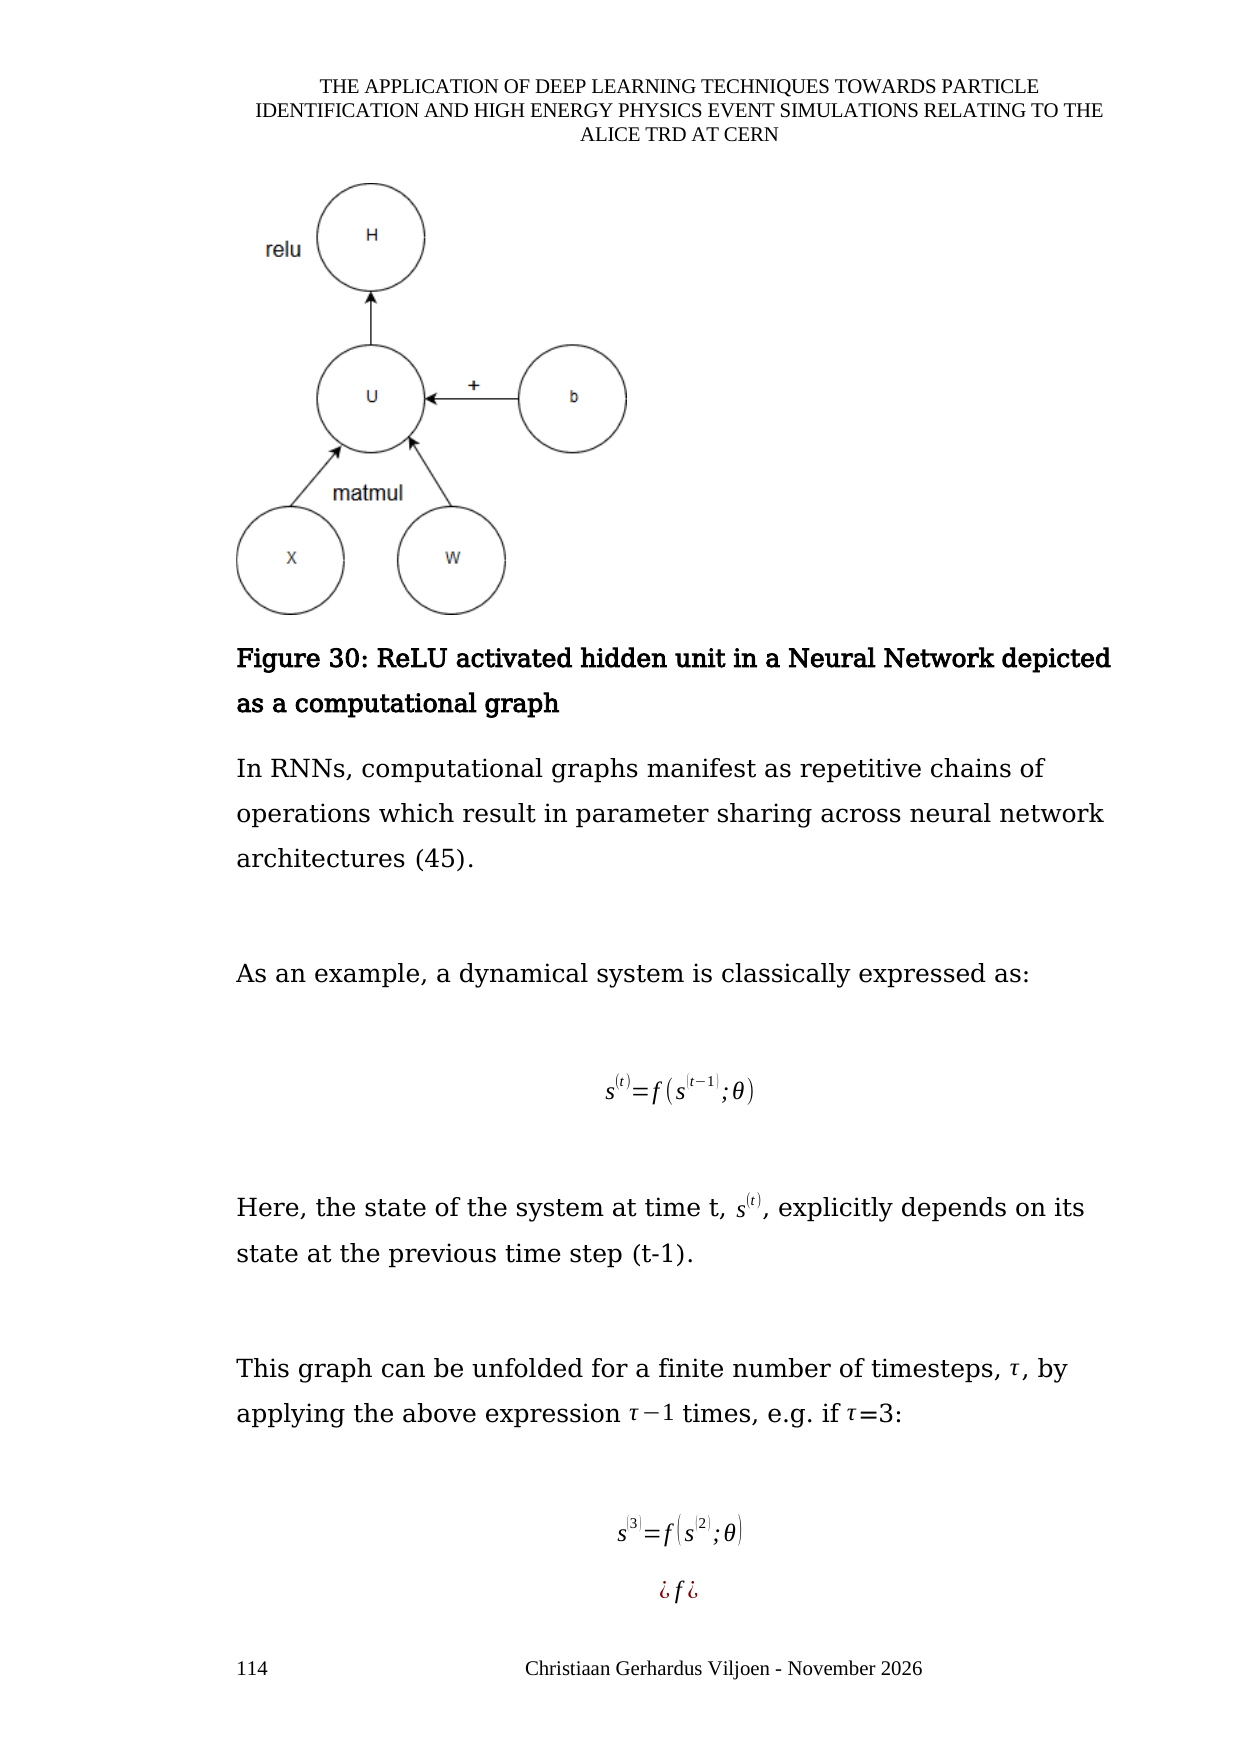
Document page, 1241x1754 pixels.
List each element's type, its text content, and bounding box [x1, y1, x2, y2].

text This graph can be unfolded for a finite number of timesteps, , by applying the above expression times, e.g. if =3: [236, 1353, 1122, 1428]
text In RNNs, computational graphs manifest as repetitive chains of operations which result in parameter sharing across neural network architectures . [236, 753, 1122, 873]
picture [236, 183, 627, 615]
text Here, the state of the system at time t, , explicitly depends on its state at the previous time step (t-1). [236, 1191, 1122, 1268]
text As an example, a dynamical system is classically expressed as: [236, 958, 1122, 988]
